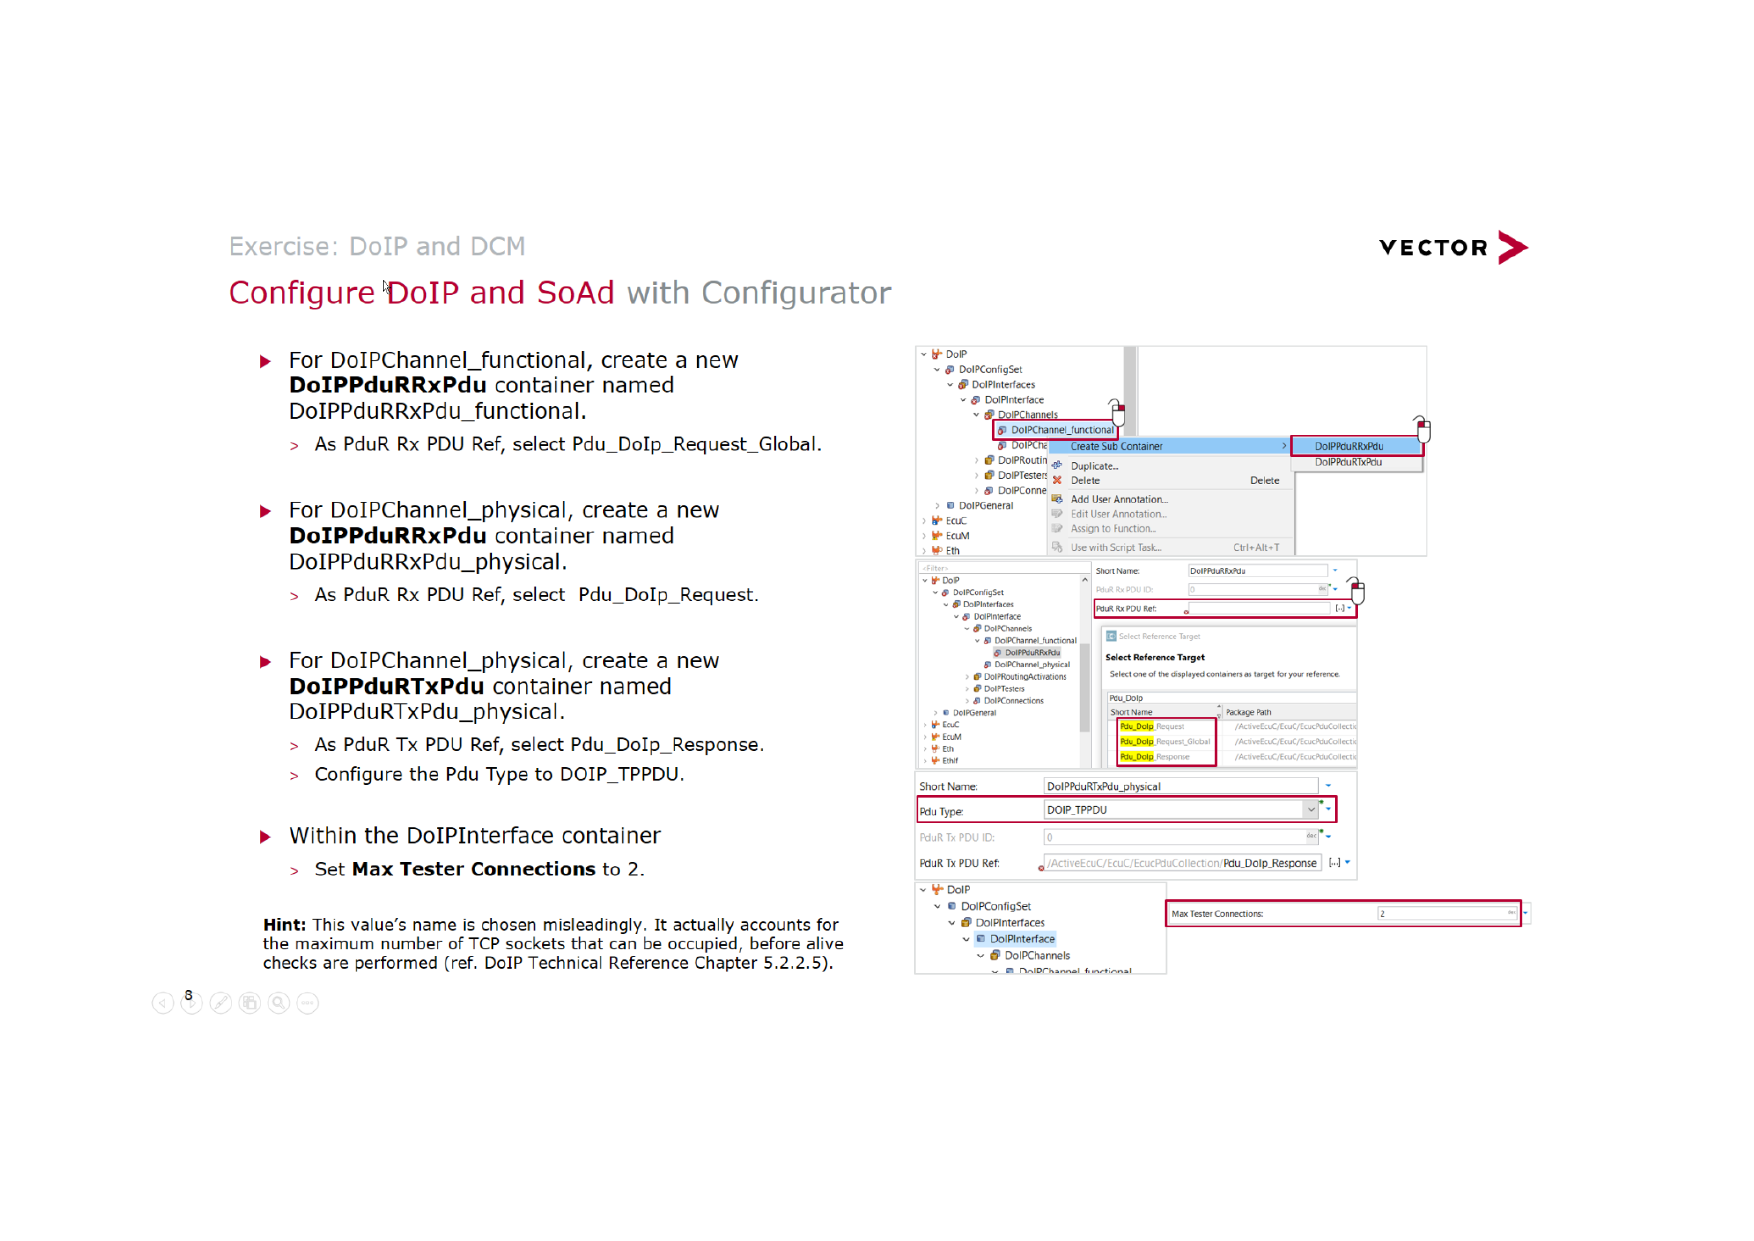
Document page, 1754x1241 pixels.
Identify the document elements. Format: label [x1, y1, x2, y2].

picture [150, 197, 1604, 1016]
